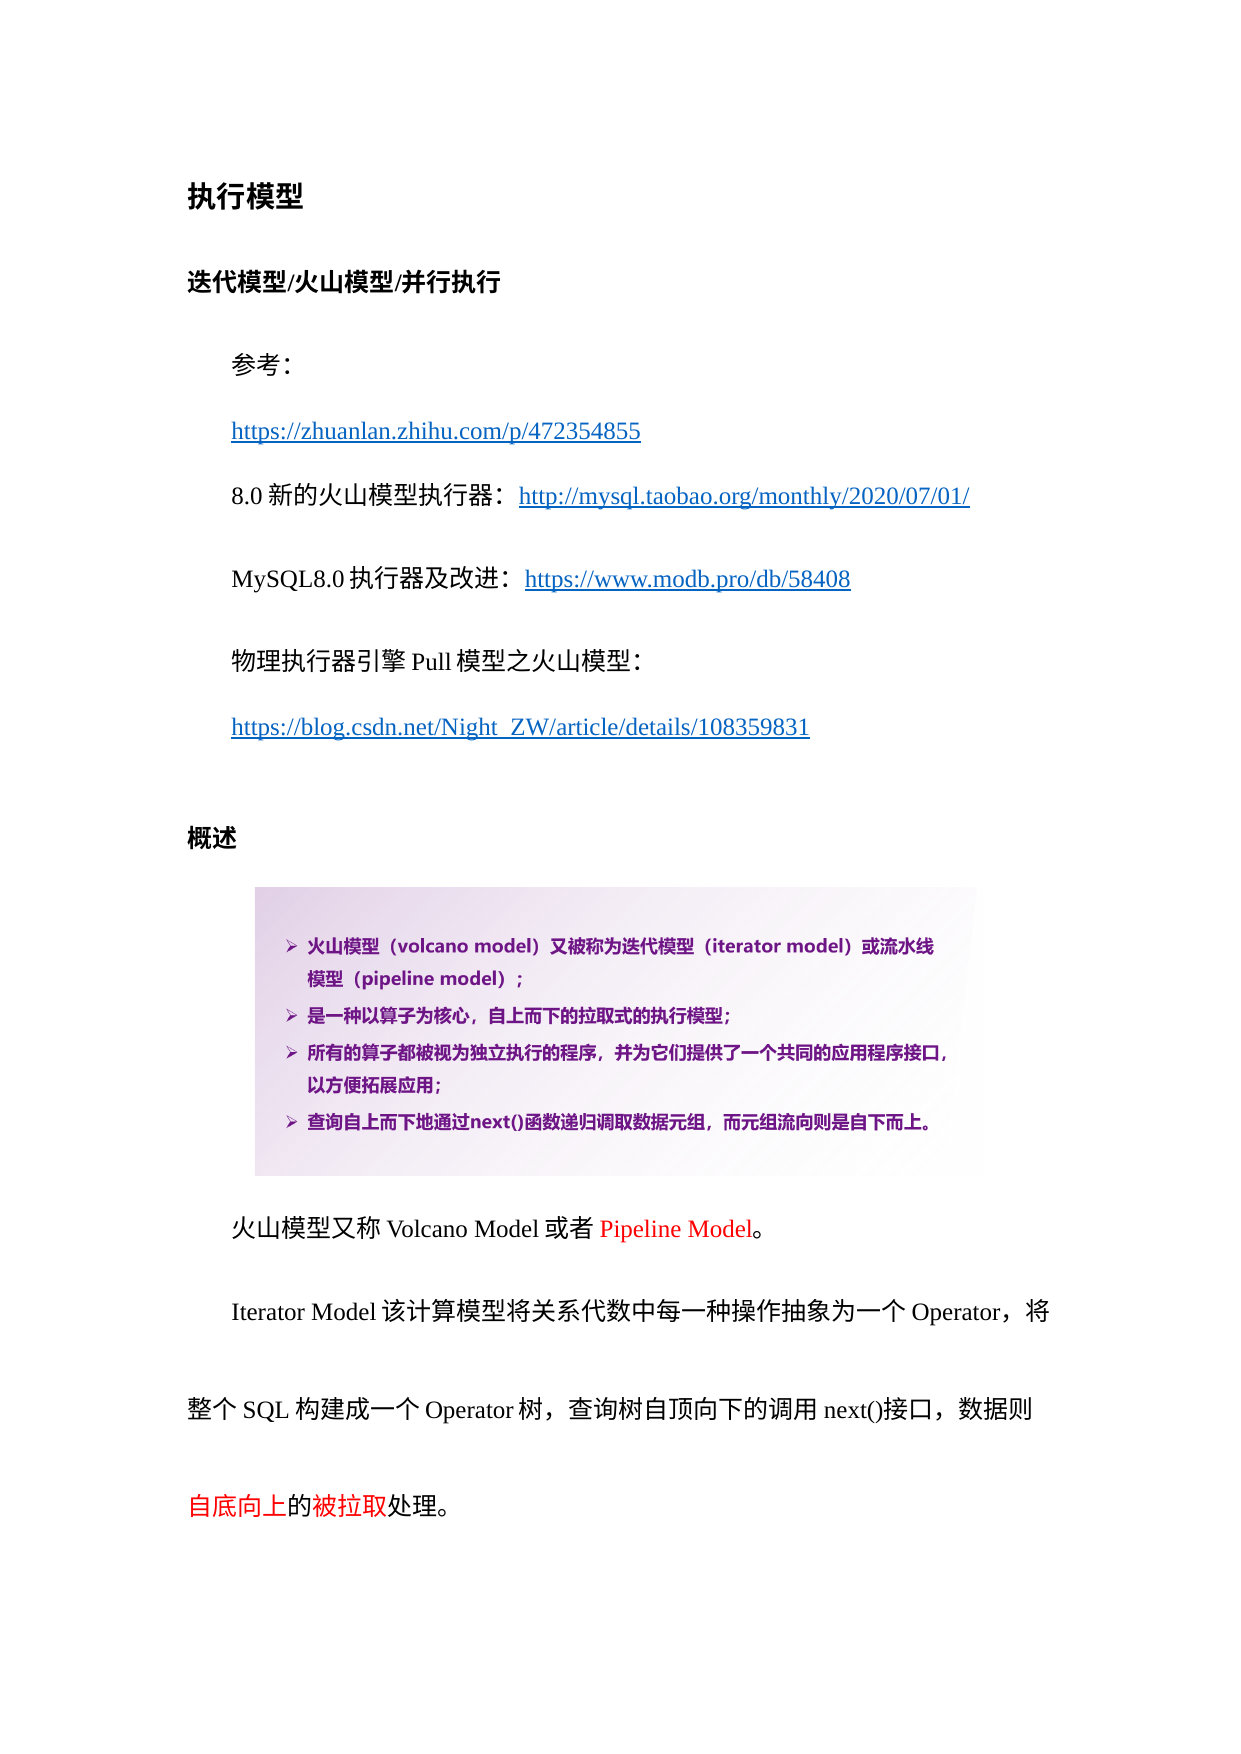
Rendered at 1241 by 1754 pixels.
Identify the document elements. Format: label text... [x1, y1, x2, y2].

picture [254, 887, 986, 1176]
text 火山模型又称Volcano Model或者Pipeline Model。 [187, 1194, 1053, 1259]
text 参考： [187, 331, 1053, 396]
text https://blog.csdn.net/Night_ZW/article/details/108359831 [187, 711, 1053, 743]
subtitle 概述 [187, 804, 1053, 869]
text 8.0 新的火山模型执行器：http://mysql.taobao.org/monthly/2020/07/01/ [187, 461, 1053, 526]
text 物理执行器引擎Pull模型之火山模型： [187, 627, 1053, 692]
text Iterator Model该计算模型将关系代数中每一种操作抽象为一个Operator，将整个SQL构建成一个Operator树，查询树自顶向下的调用next()接口，数据则自底向上的被拉取处理。 [187, 1277, 1053, 1537]
text https://zhuanlan.zhihu.com/p/472354855 [187, 414, 1053, 447]
subtitle 迭代模型/火山模型/并行执行 [187, 248, 1053, 313]
subtitle 执行模型 [187, 162, 1053, 227]
text MySQL8.0执行器及改进：https://www.modb.pro/db/58408 [187, 544, 1053, 609]
